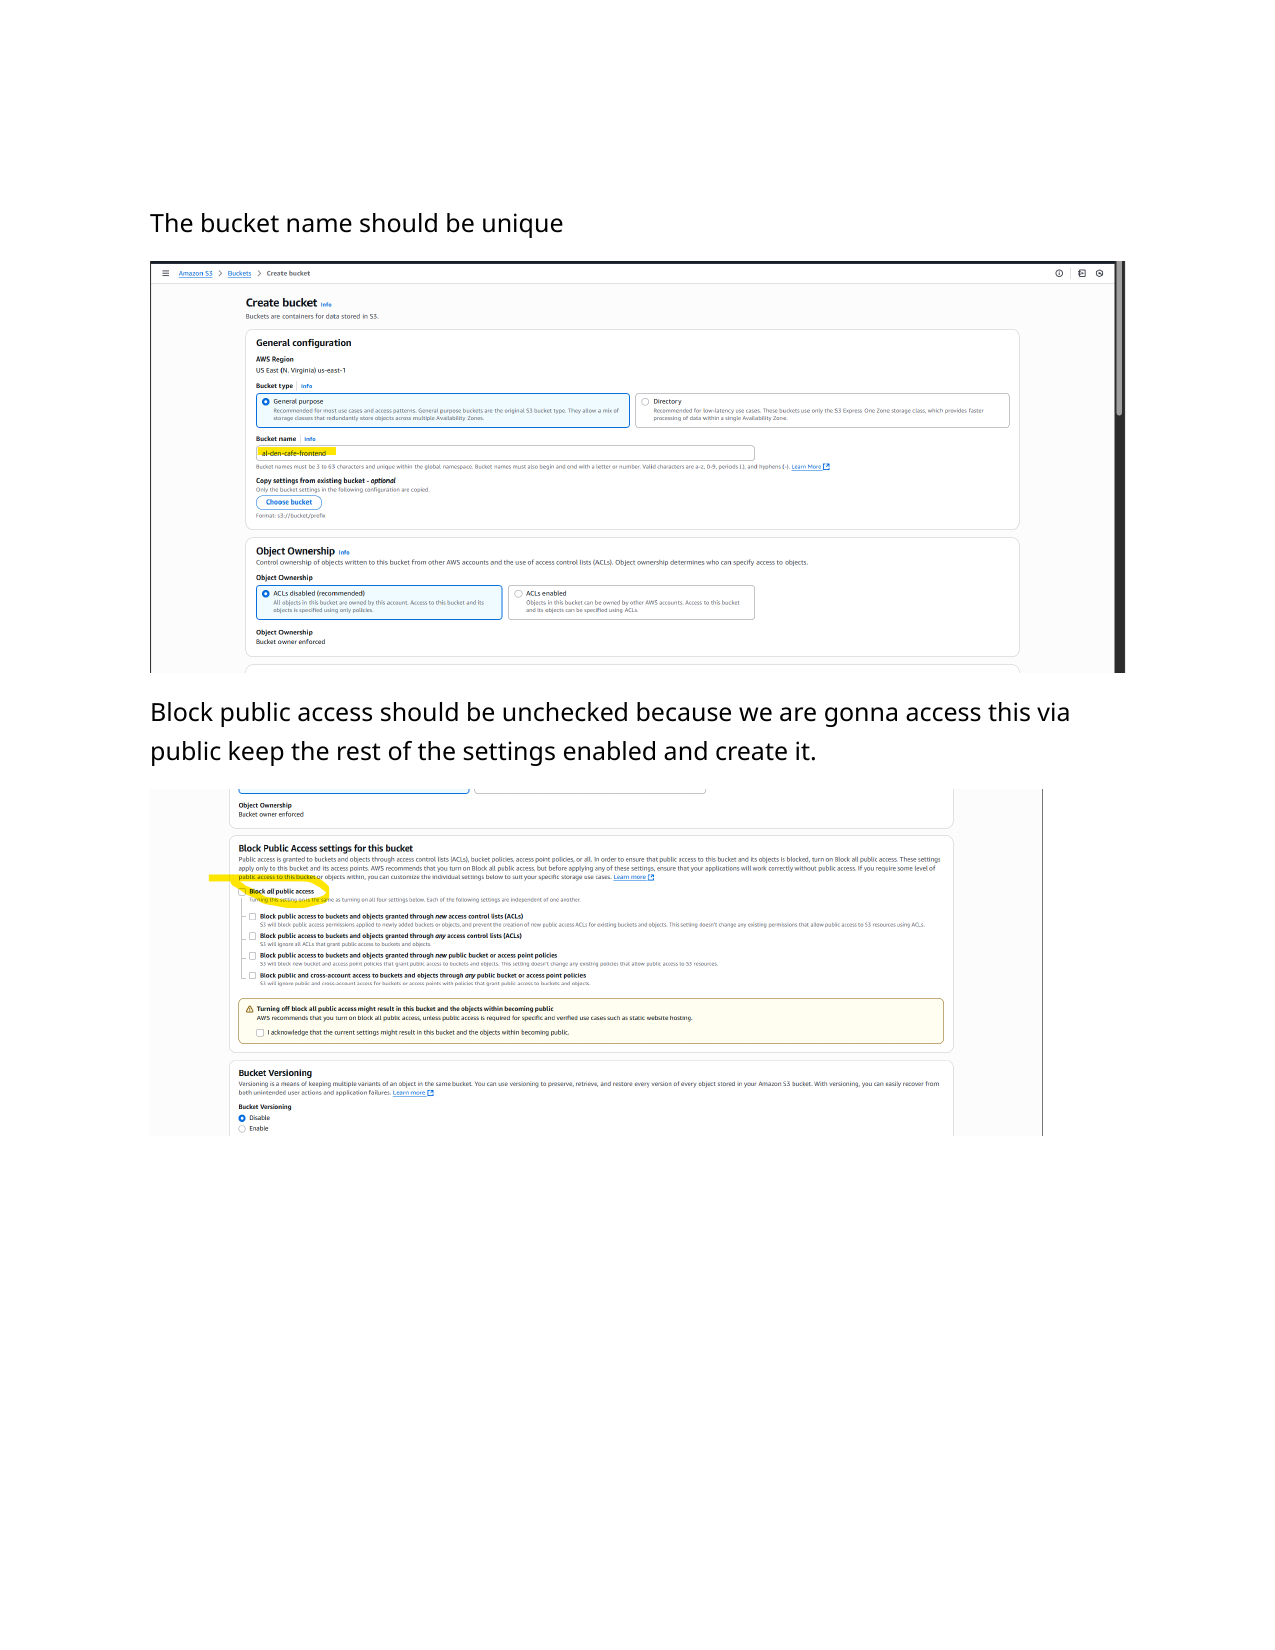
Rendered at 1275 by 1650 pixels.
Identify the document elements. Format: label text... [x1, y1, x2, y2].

picture [150, 261, 1125, 673]
text The bucket name should be unique [150, 206, 1125, 240]
text Block public access should be unchecked because we are gonna access this via public keep the rest of the settings enabled and create it. [150, 694, 1125, 767]
picture [150, 789, 1043, 1136]
